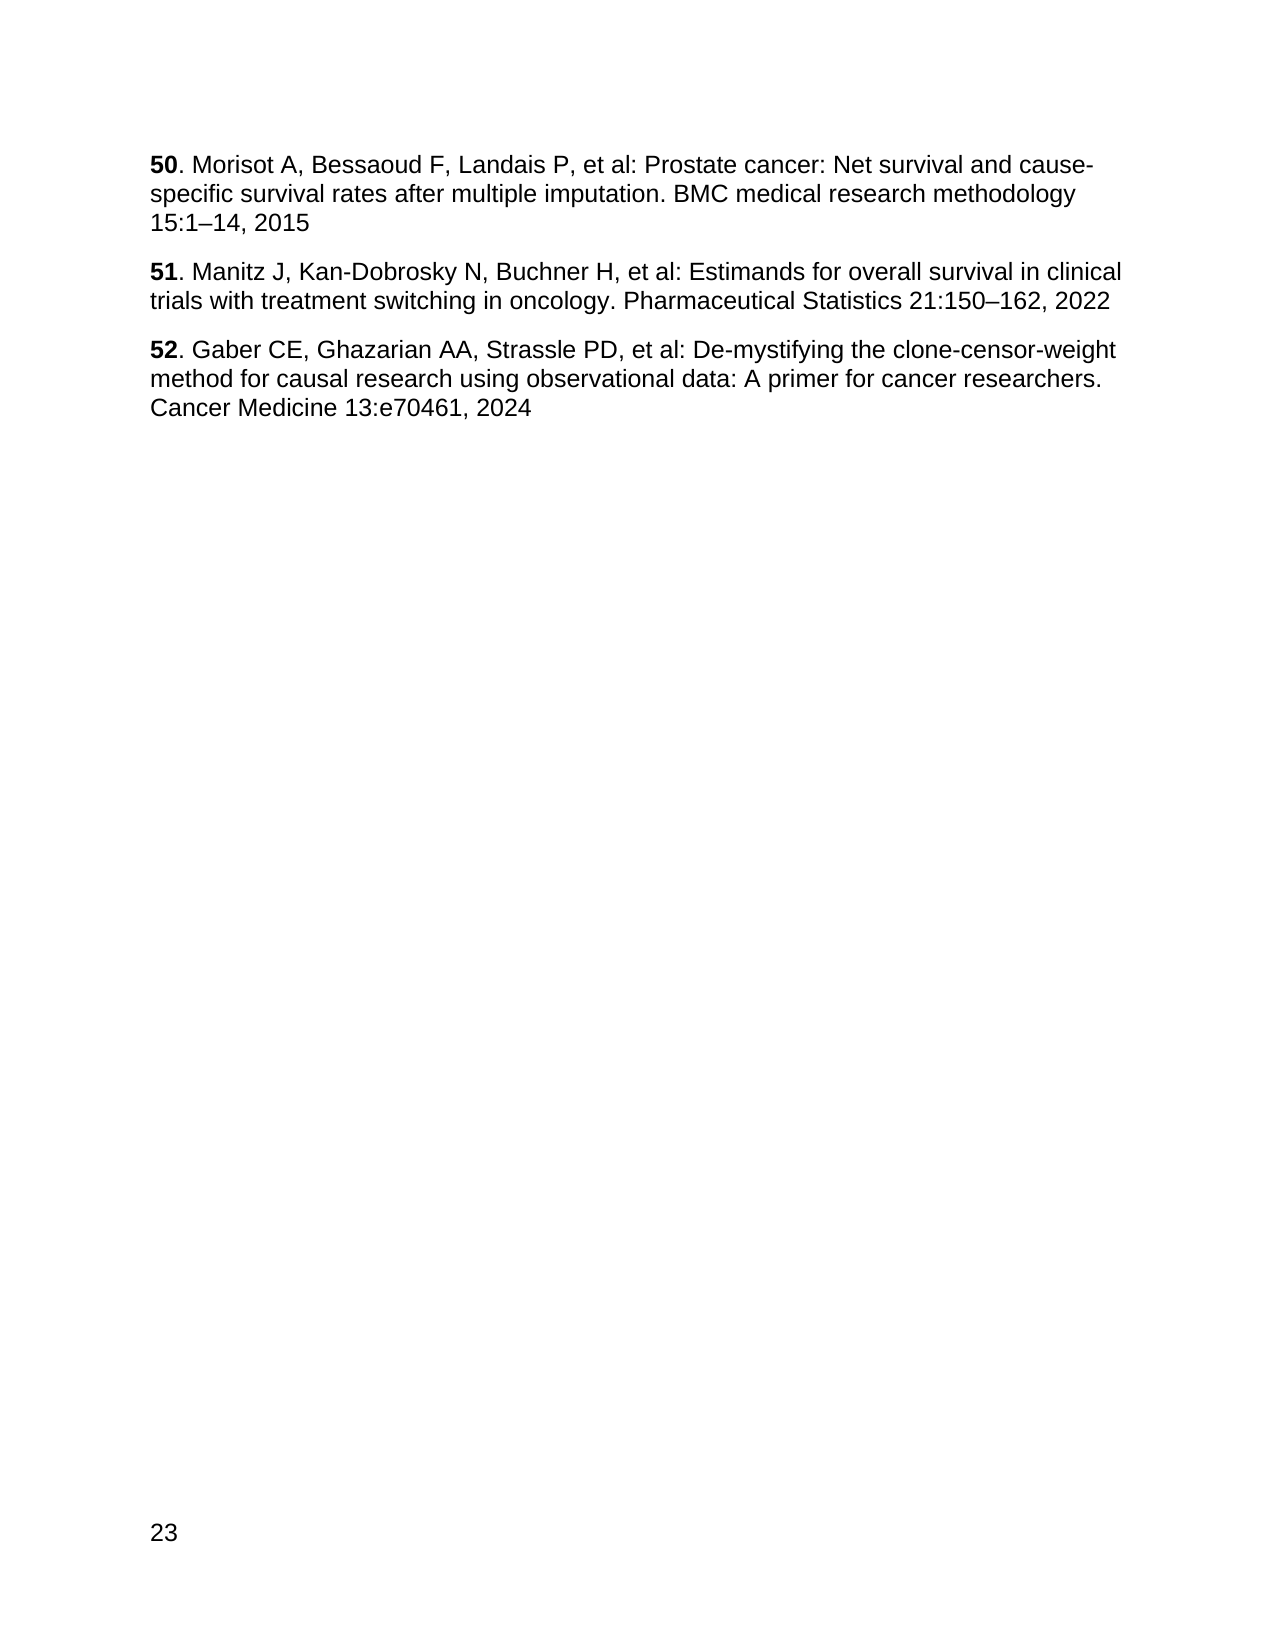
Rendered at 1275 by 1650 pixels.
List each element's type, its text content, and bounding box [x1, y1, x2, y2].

text 52. Gaber CE, Ghazarian AA, Strassle PD, et al: De-mystifying the clone-censor-weight method for causal research using observational data: A primer for cancer researchers. Cancer Medicine 13:e70461, 2024 [150, 335, 1125, 422]
text 50. Morisot A, Bessaoud F, Landais P, et al: Prostate cancer: Net survival and cause-specific survival rates after multiple imputation. BMC medical research methodology 15:1–14, 2015 [150, 150, 1125, 236]
text 51. Manitz J, Kan-Dobrosky N, Buchner H, et al: Estimands for overall survival in clinical trials with treatment switching in oncology. Pharmaceutical Statistics 21:150–162, 2022 [150, 257, 1125, 314]
